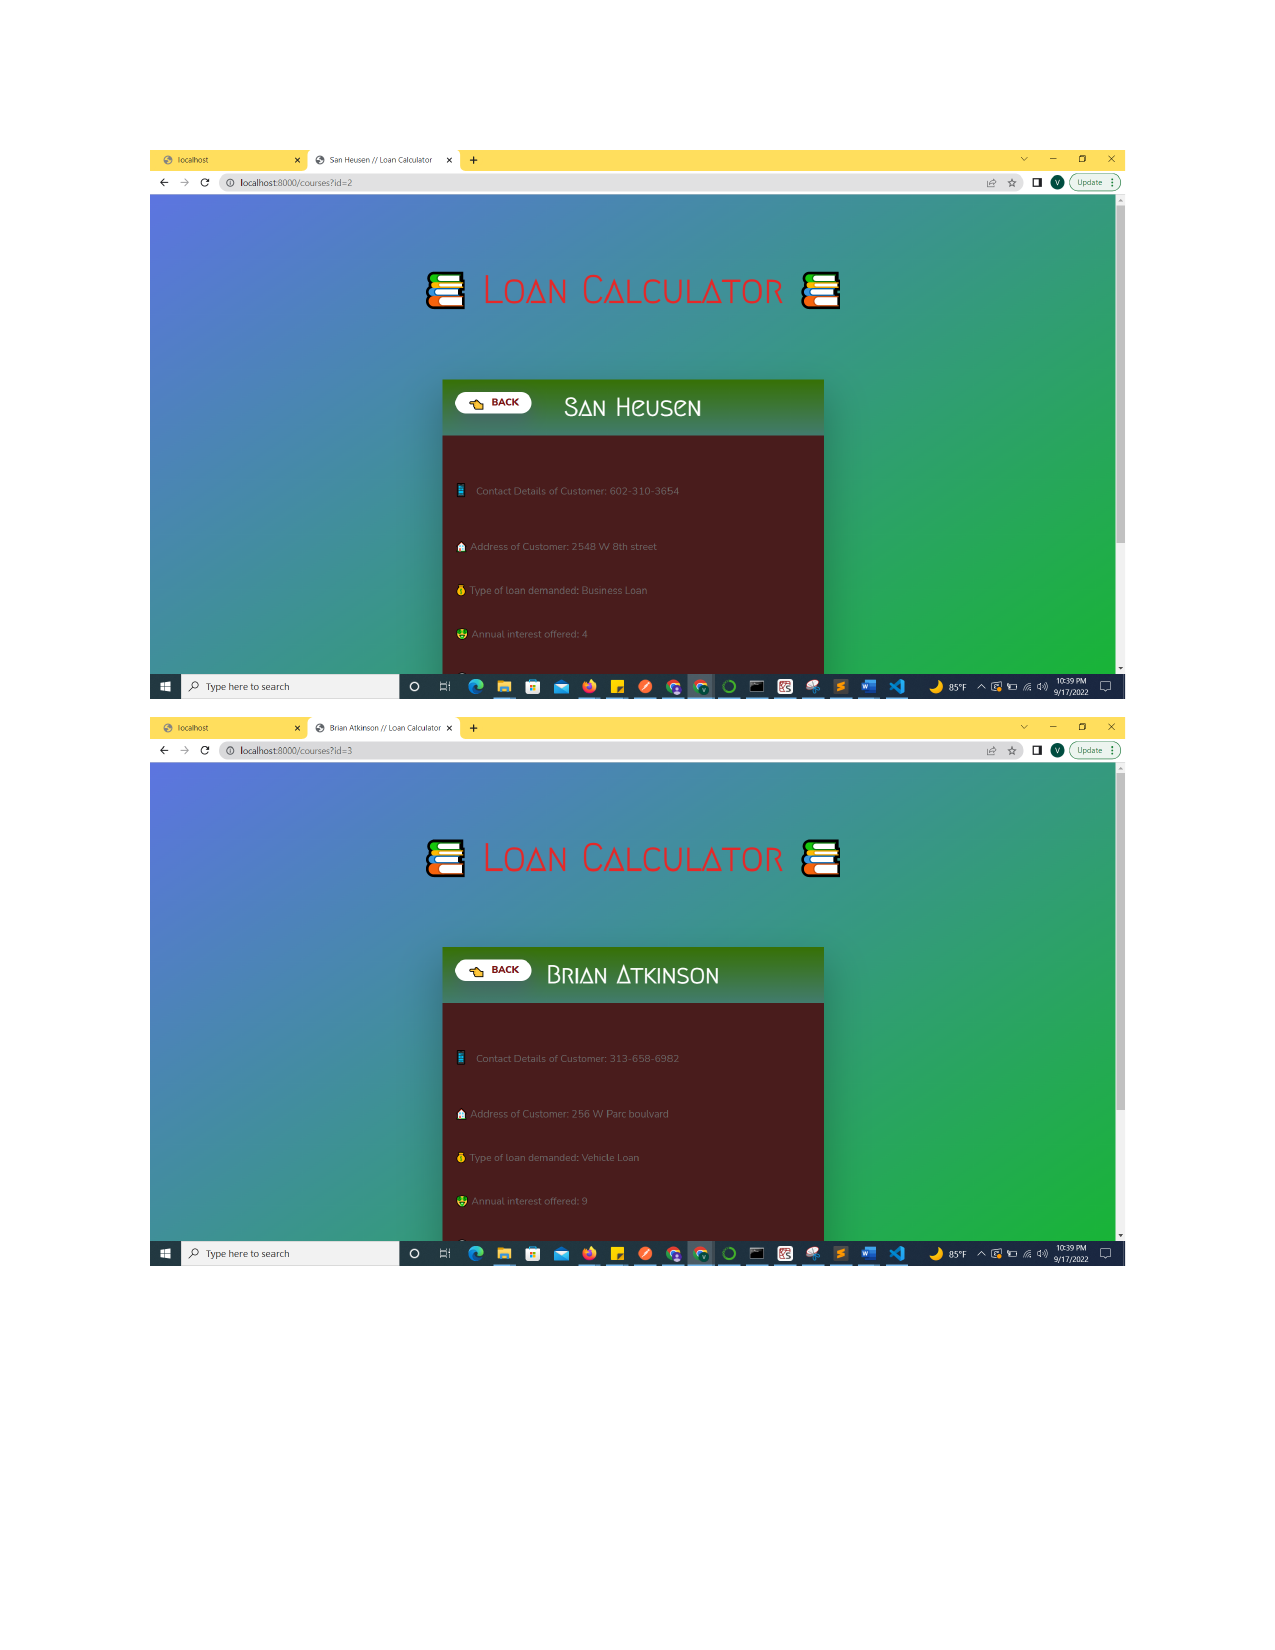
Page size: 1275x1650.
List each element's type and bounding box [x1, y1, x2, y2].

picture [150, 150, 1125, 699]
picture [150, 717, 1125, 1266]
